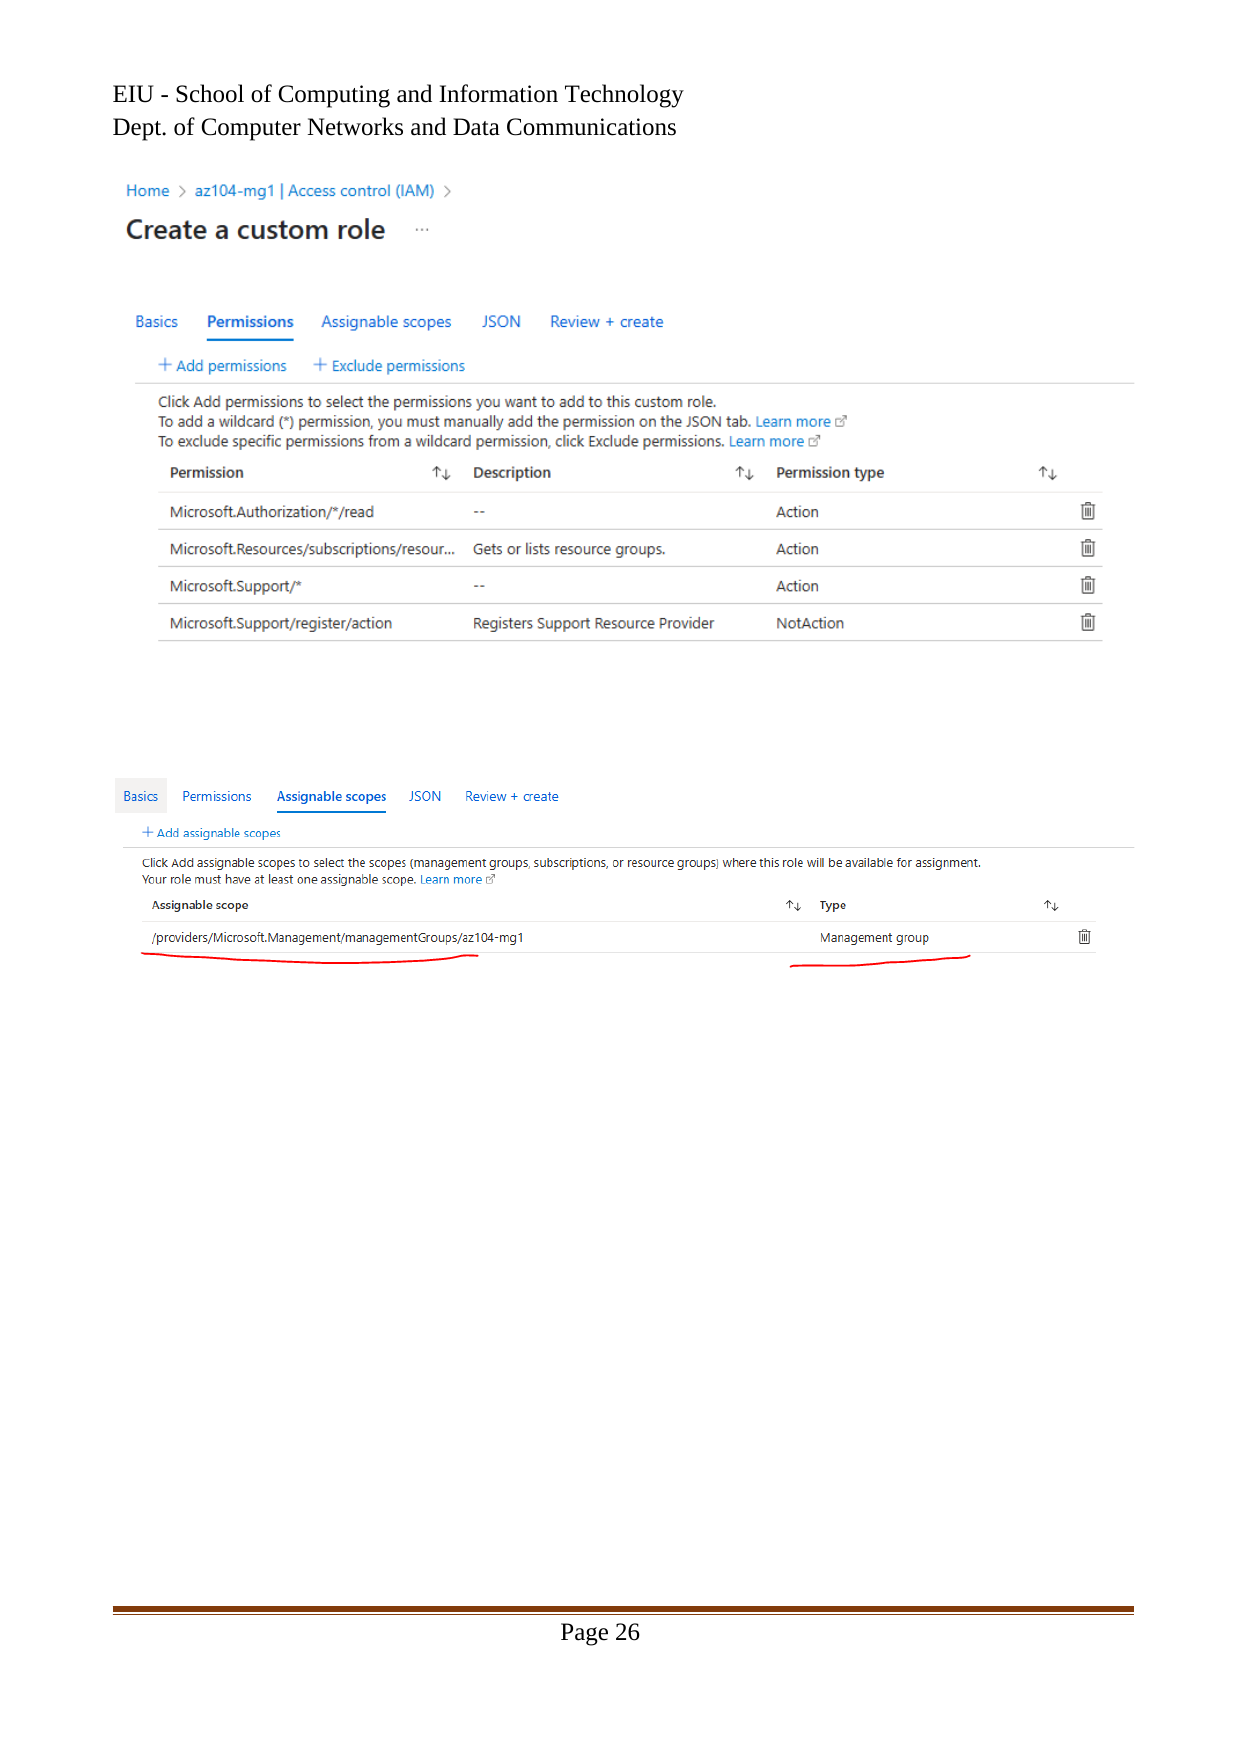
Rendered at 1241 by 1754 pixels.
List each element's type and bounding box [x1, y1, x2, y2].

picture [112, 173, 1135, 756]
picture [112, 767, 1135, 976]
